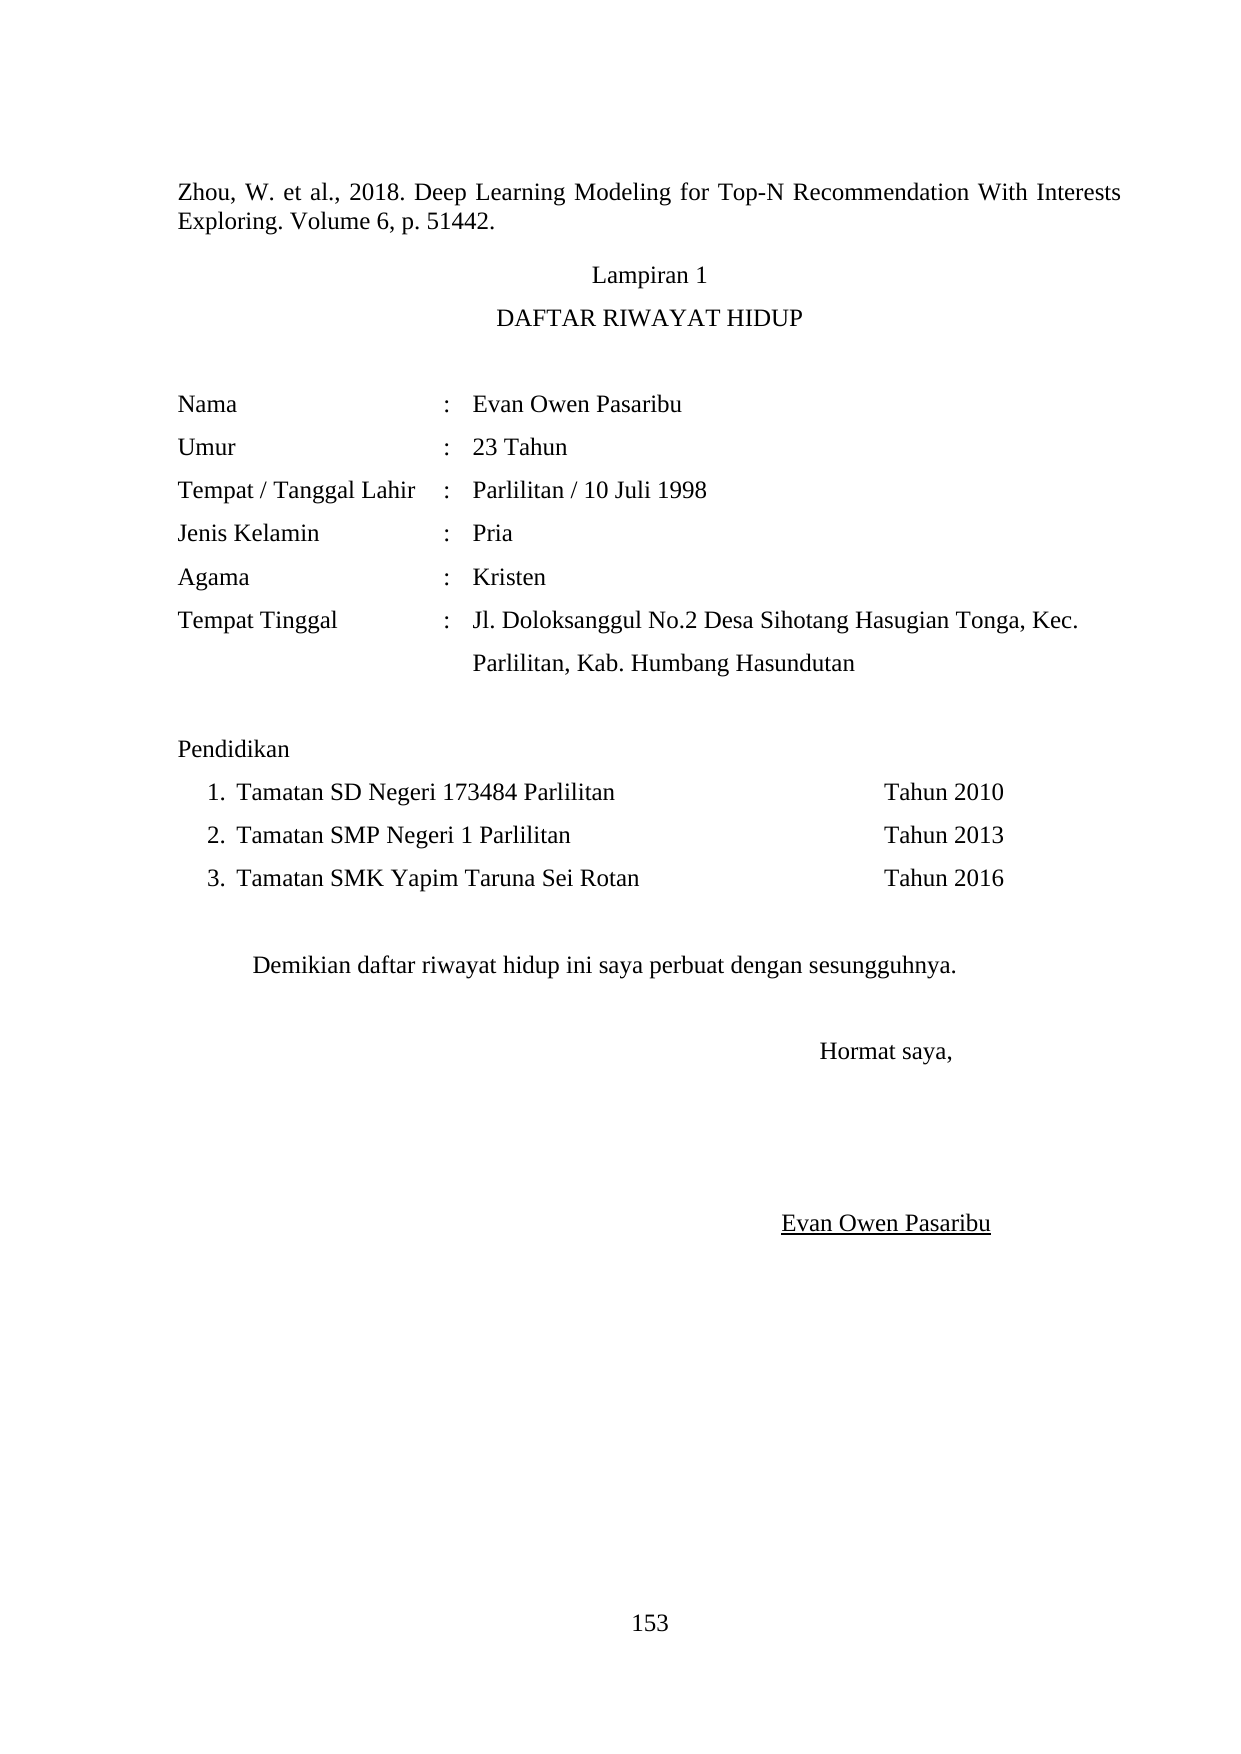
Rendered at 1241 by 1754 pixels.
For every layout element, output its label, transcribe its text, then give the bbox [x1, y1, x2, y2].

list Tamatan SD Negeri 173484 Parlilitan Tahun 2010 [207, 777, 1122, 806]
list Tamatan SMP Negeri 1 Parlilitan Tahun 2013 [207, 820, 1122, 849]
text Nama : Evan Owen Pasaribu [177, 389, 1122, 418]
text Lampiran DAFTAR RIWAYAT HIDUP [177, 260, 1122, 332]
text Demikian daftar riwayat hidup ini saya perbuat dengan sesungguhnya. [177, 950, 1122, 978]
text Tempat / Tanggal Lahir : Parlilitan / 10 Juli 1998 [177, 475, 1122, 504]
text Agama : Kristen [177, 562, 1122, 590]
text Hormat saya, [177, 1036, 1122, 1065]
text Pendidikan [177, 734, 1122, 763]
text Evan Owen Pasaribu [177, 1208, 1122, 1237]
text Umur : 23 Tahun [177, 432, 1122, 461]
text Jenis Kelamin : Pria [177, 518, 1122, 547]
list Tamatan SMK Yapim Taruna Sei Rotan Tahun 2016 [207, 863, 1122, 892]
text Tempat Tinggal : Jl. Doloksanggul No.2 Desa Sihotang Hasugian Tonga, Kec. Parlilitan, Kab. Humbang Hasundutan [177, 605, 1122, 677]
